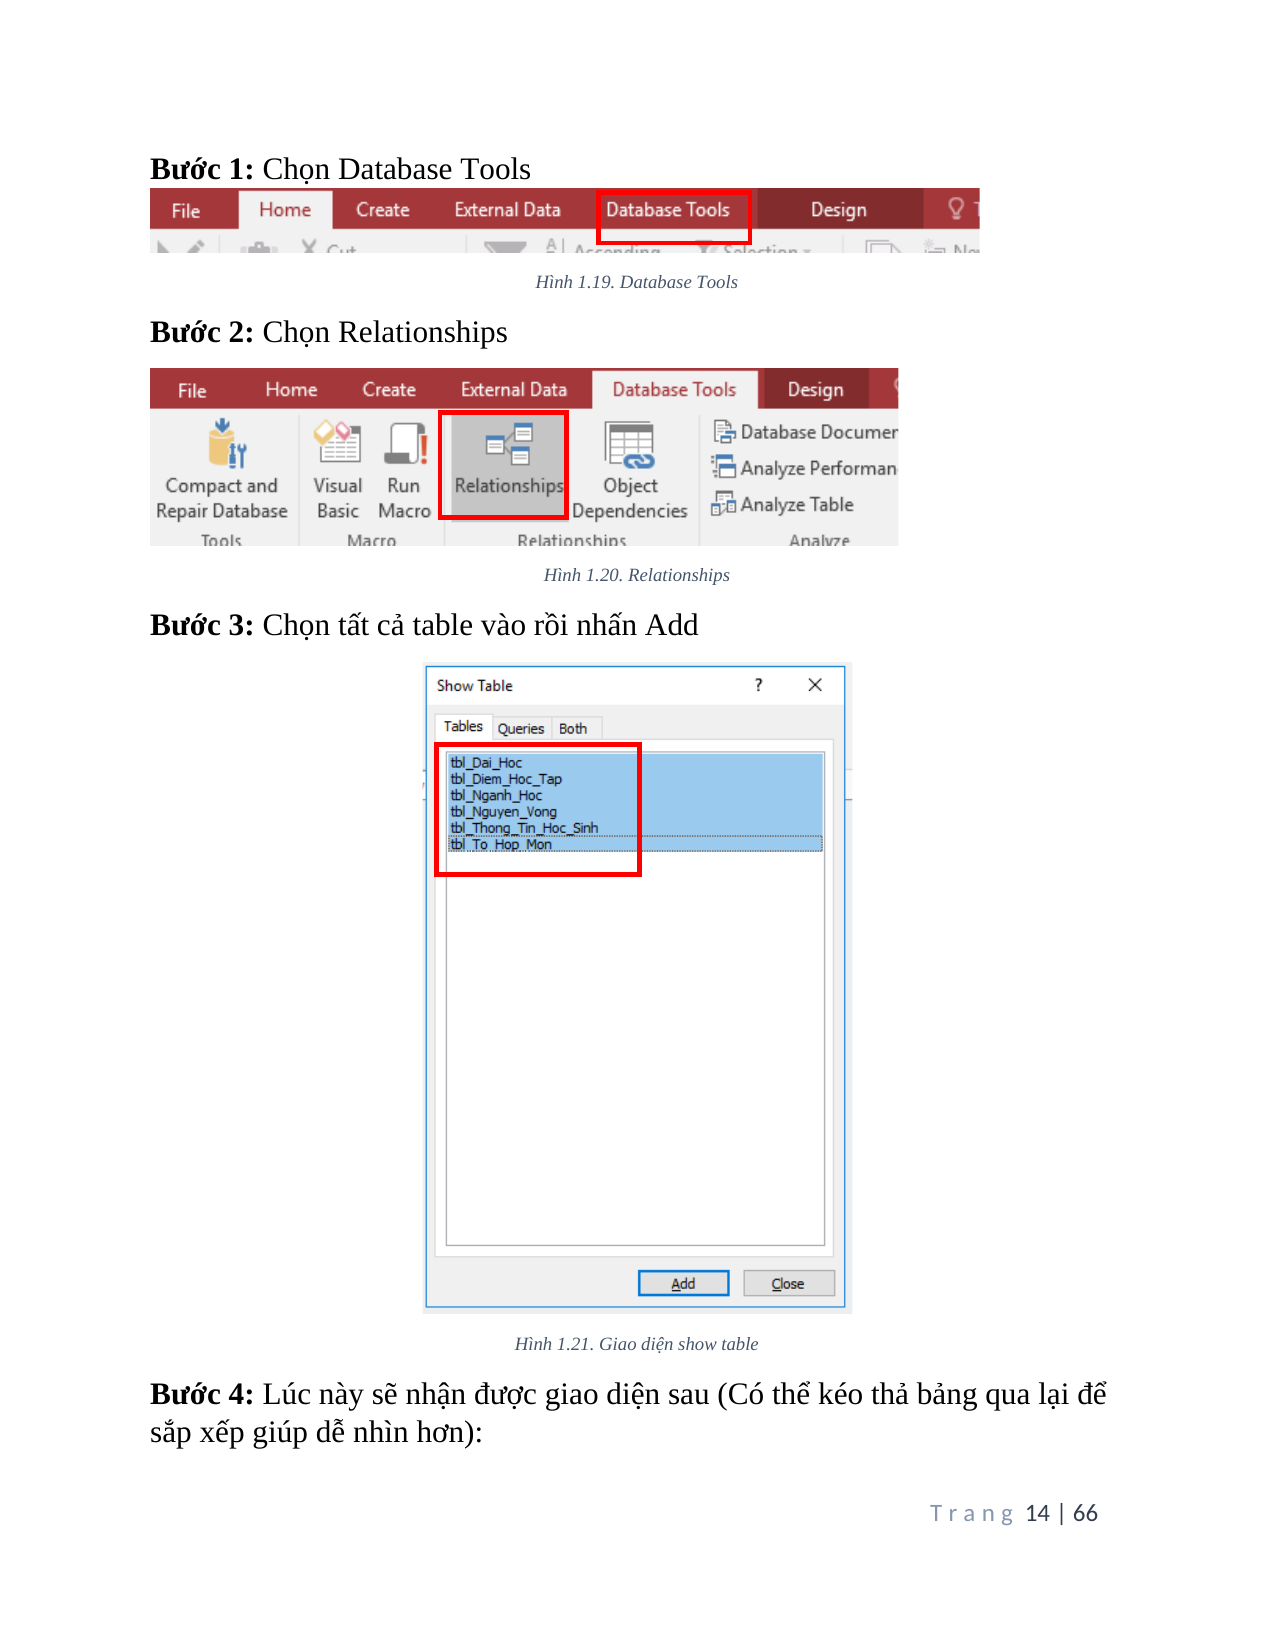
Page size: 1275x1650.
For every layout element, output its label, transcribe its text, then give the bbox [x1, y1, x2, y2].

picture [422, 662, 853, 1314]
text Bước 3: Chọn tất cả table vào rồi nhấn Add [150, 607, 1125, 643]
picture [150, 368, 899, 546]
text Bước 2: Chọn Relationships [150, 313, 1125, 349]
picture [150, 188, 980, 253]
text Bước 4: Lúc này sẽ nhận được giao diện sau (Có thể kéo thả bảng qua lại để sắp xếp giúp dễ nhìn hơn): [150, 1375, 1125, 1449]
